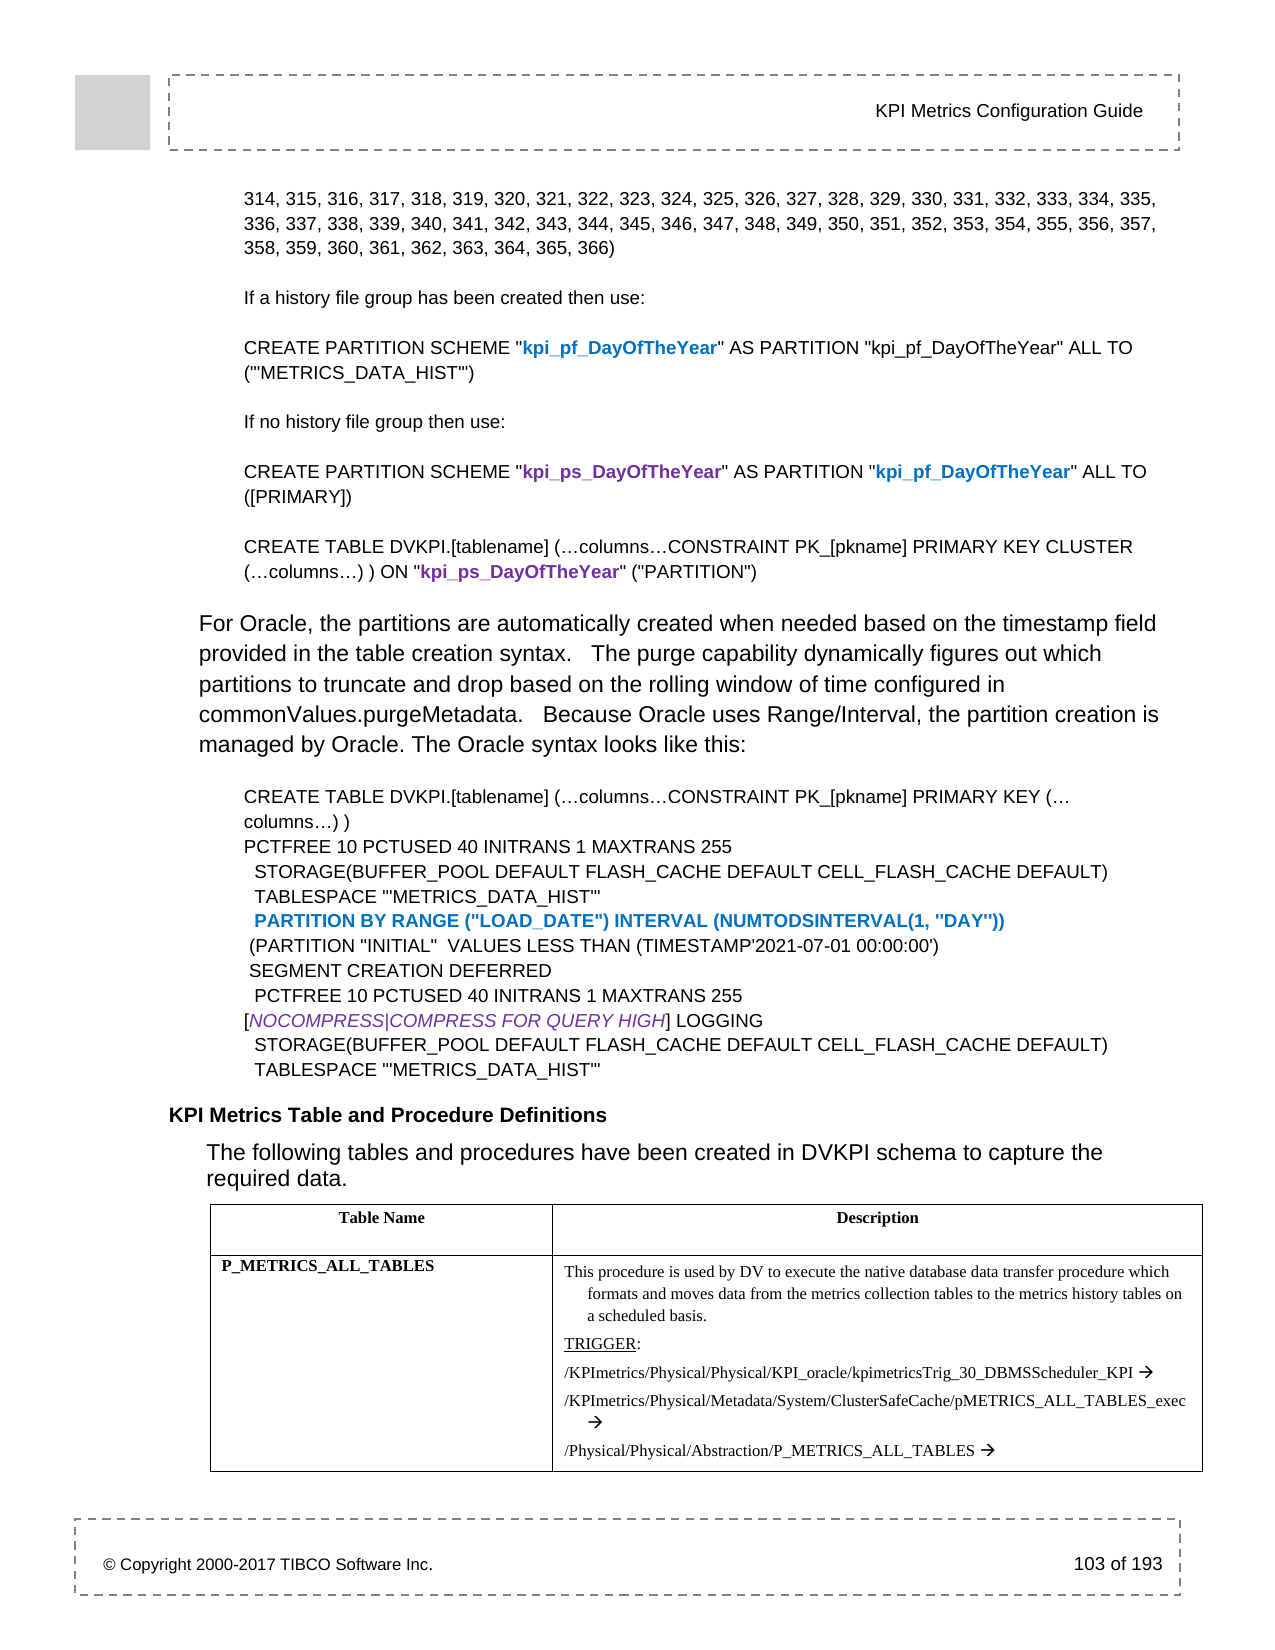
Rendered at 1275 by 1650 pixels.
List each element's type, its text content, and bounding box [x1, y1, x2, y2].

text The following tables and procedures have been created in DVKPI schema to capture the required data. [206, 1139, 1162, 1192]
text CREATE TABLE DVKPI.[tablename] (…columns…CONSTRAINT PK_[pkname] PRIMARY KEY (…columns…) ) [244, 786, 1162, 833]
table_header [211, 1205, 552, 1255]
text TABLESPACE "'METRICS_DATA_HIST'" [244, 1059, 1162, 1081]
text CREATE PARTITION SCHEME "kpi_ps_DayOfTheYear" AS PARTITION "kpi_pf_DayOfTheYear" ALL TO ([PRIMARY]) [244, 461, 1162, 507]
text [NOCOMPRESS|COMPRESS FOR QUERY HIGH] LOGGING [244, 1009, 1162, 1031]
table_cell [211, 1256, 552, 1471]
text PCTFREE 10 PCTUSED 40 INITRANS 1 MAXTRANS 255 [244, 836, 1162, 857]
text SEGMENT CREATION DEFERRED [244, 960, 1162, 981]
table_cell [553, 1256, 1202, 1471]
text (PARTITION "INITIAL" VALUES LESS THAN (TIMESTAMP'2021-07-01 00:00:00') [244, 935, 1162, 957]
text CREATE TABLE DVKPI.[tablename] (…columns…CONSTRAINT PK_[pkname] PRIMARY KEY CLUSTER (…columns…) ) ON "kpi_ps_DayOfTheYear" ("PARTITION") [244, 536, 1162, 582]
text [244, 187, 1162, 259]
text PARTITION BY RANGE ("LOAD_DATE") INTERVAL (NUMTODSINTERVAL(1, ''DAY'')) [244, 910, 1162, 932]
text STORAGE(BUFFER_POOL DEFAULT FLASH_CACHE DEFAULT CELL_FLASH_CACHE DEFAULT) [244, 861, 1162, 882]
text For Oracle, the partitions are automatically created when needed based on the timestamp field provided in the table creation syntax. The purge capability dynamically figures out which partitions to truncate and drop based on the rolling window of time configured in commonValues.purgeMetadata. Because Oracle uses Range/Interval, the partition creation is managed by Oracle. The Oracle syntax looks like this: [199, 610, 1162, 757]
text TABLESPACE "'METRICS_DATA_HIST'" [244, 885, 1162, 907]
subtitle KPI Metrics Table and Procedure Definitions [169, 1102, 1162, 1126]
text If no history file group then use: [244, 411, 1162, 433]
text STORAGE(BUFFER_POOL DEFAULT FLASH_CACHE DEFAULT CELL_FLASH_CACHE DEFAULT) [244, 1034, 1162, 1056]
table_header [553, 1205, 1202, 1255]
text CREATE PARTITION SCHEME "kpi_pf_DayOfTheYear" AS PARTITION "kpi_pf_DayOfTheYear" ALL TO ("'METRICS_DATA_HIST'") [244, 337, 1162, 383]
text If a history file group has been created then use: [244, 287, 1162, 308]
text PCTFREE 10 PCTUSED 40 INITRANS 1 MAXTRANS 255 [244, 984, 1162, 1006]
